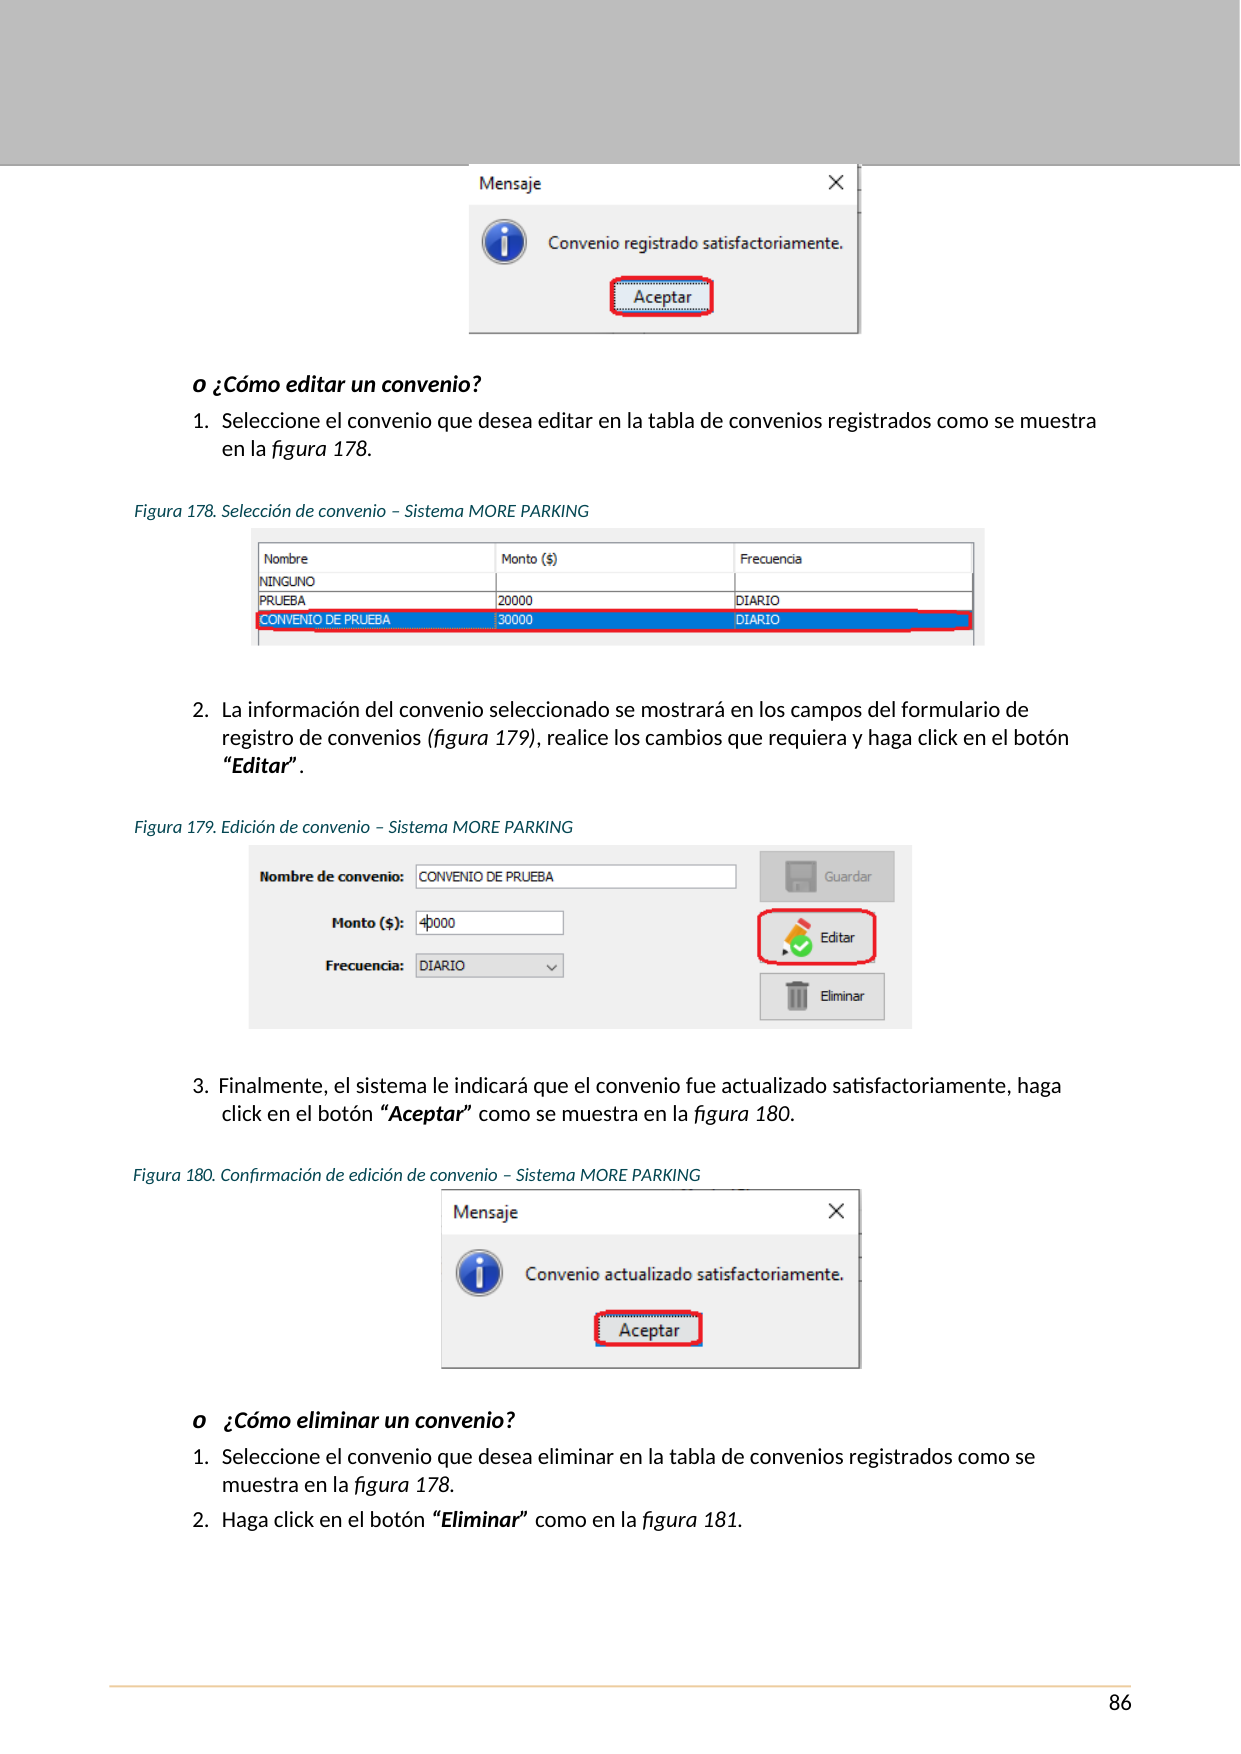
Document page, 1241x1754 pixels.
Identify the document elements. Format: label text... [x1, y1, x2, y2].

list La información del convenio seleccionado se mostrará en los campos del formulario de registro de convenios (figura 179), realice los cambios que requiera y haga click en el botón “Editar”. [192, 695, 1101, 779]
list ¿Cómo eliminar un convenio? [192, 1405, 1101, 1435]
list Haga click en el botón “Eliminar” como en la figura 181. [192, 1505, 1101, 1533]
picture [248, 845, 913, 1029]
list ¿Cómo editar un convenio? [192, 369, 1101, 399]
list Seleccione el convenio que desea editar en la tabla de convenios registrados como se muestra en la figura 178. [192, 406, 1101, 462]
list Figura 179. Edición de convenio – Sistema MORE PARKING [134, 816, 1101, 839]
list Figura 178. Selección de convenio – Sistema MORE PARKING [134, 499, 1101, 522]
picture [468, 164, 863, 337]
list Finalmente, el sistema le indicará que el convenio fue actualizado satisfactoriamente, haga click en el botón “Aceptar” como se muestra en la figura 180. [192, 1071, 1101, 1127]
picture [251, 528, 985, 654]
text Figura 180. Confirmación de edición de convenio – Sistema MORE PARKING [133, 1163, 1101, 1186]
picture [440, 1189, 862, 1368]
list Seleccione el convenio que desea eliminar en la tabla de convenios registrados como se muestra en la figura 178. [192, 1442, 1101, 1498]
